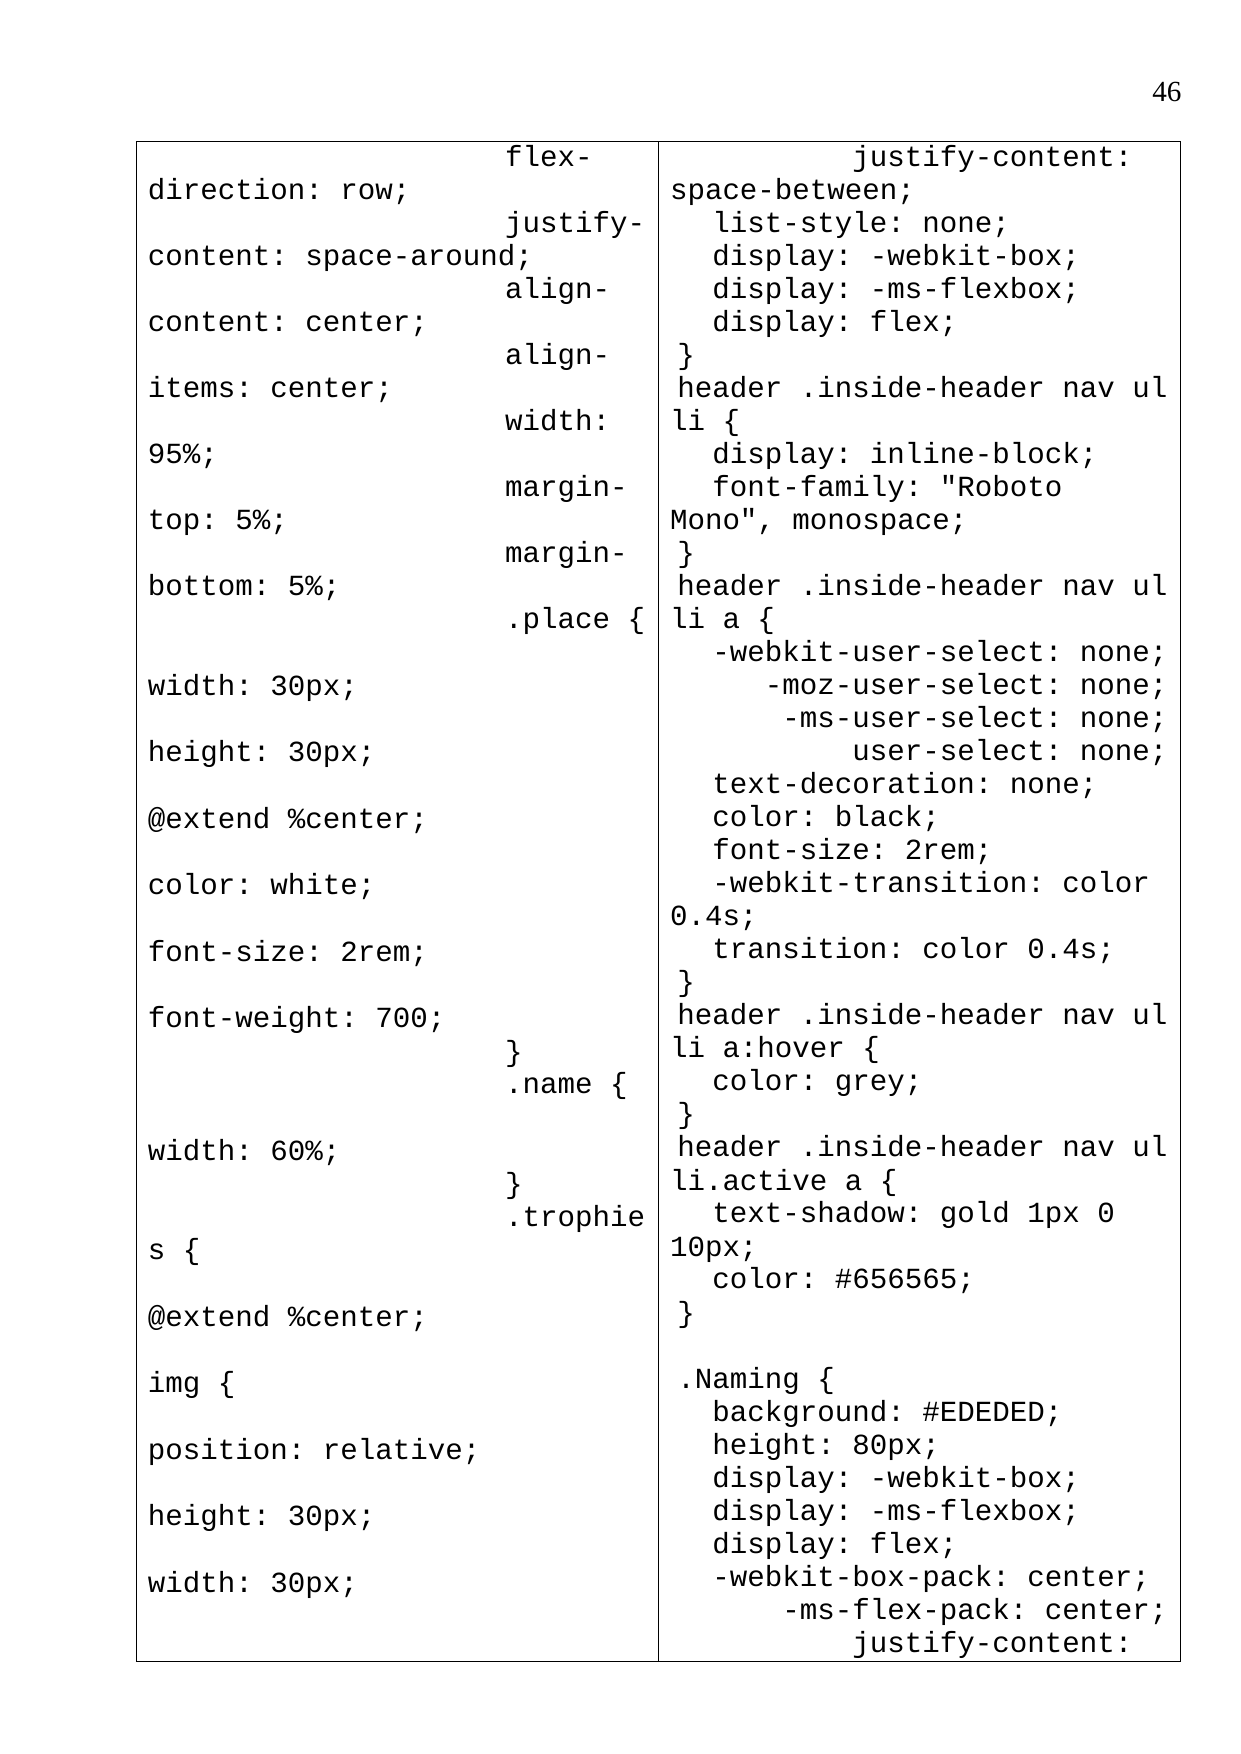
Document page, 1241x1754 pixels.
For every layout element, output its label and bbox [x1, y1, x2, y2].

table_cell [137, 142, 658, 1661]
table_cell [659, 142, 1180, 1661]
